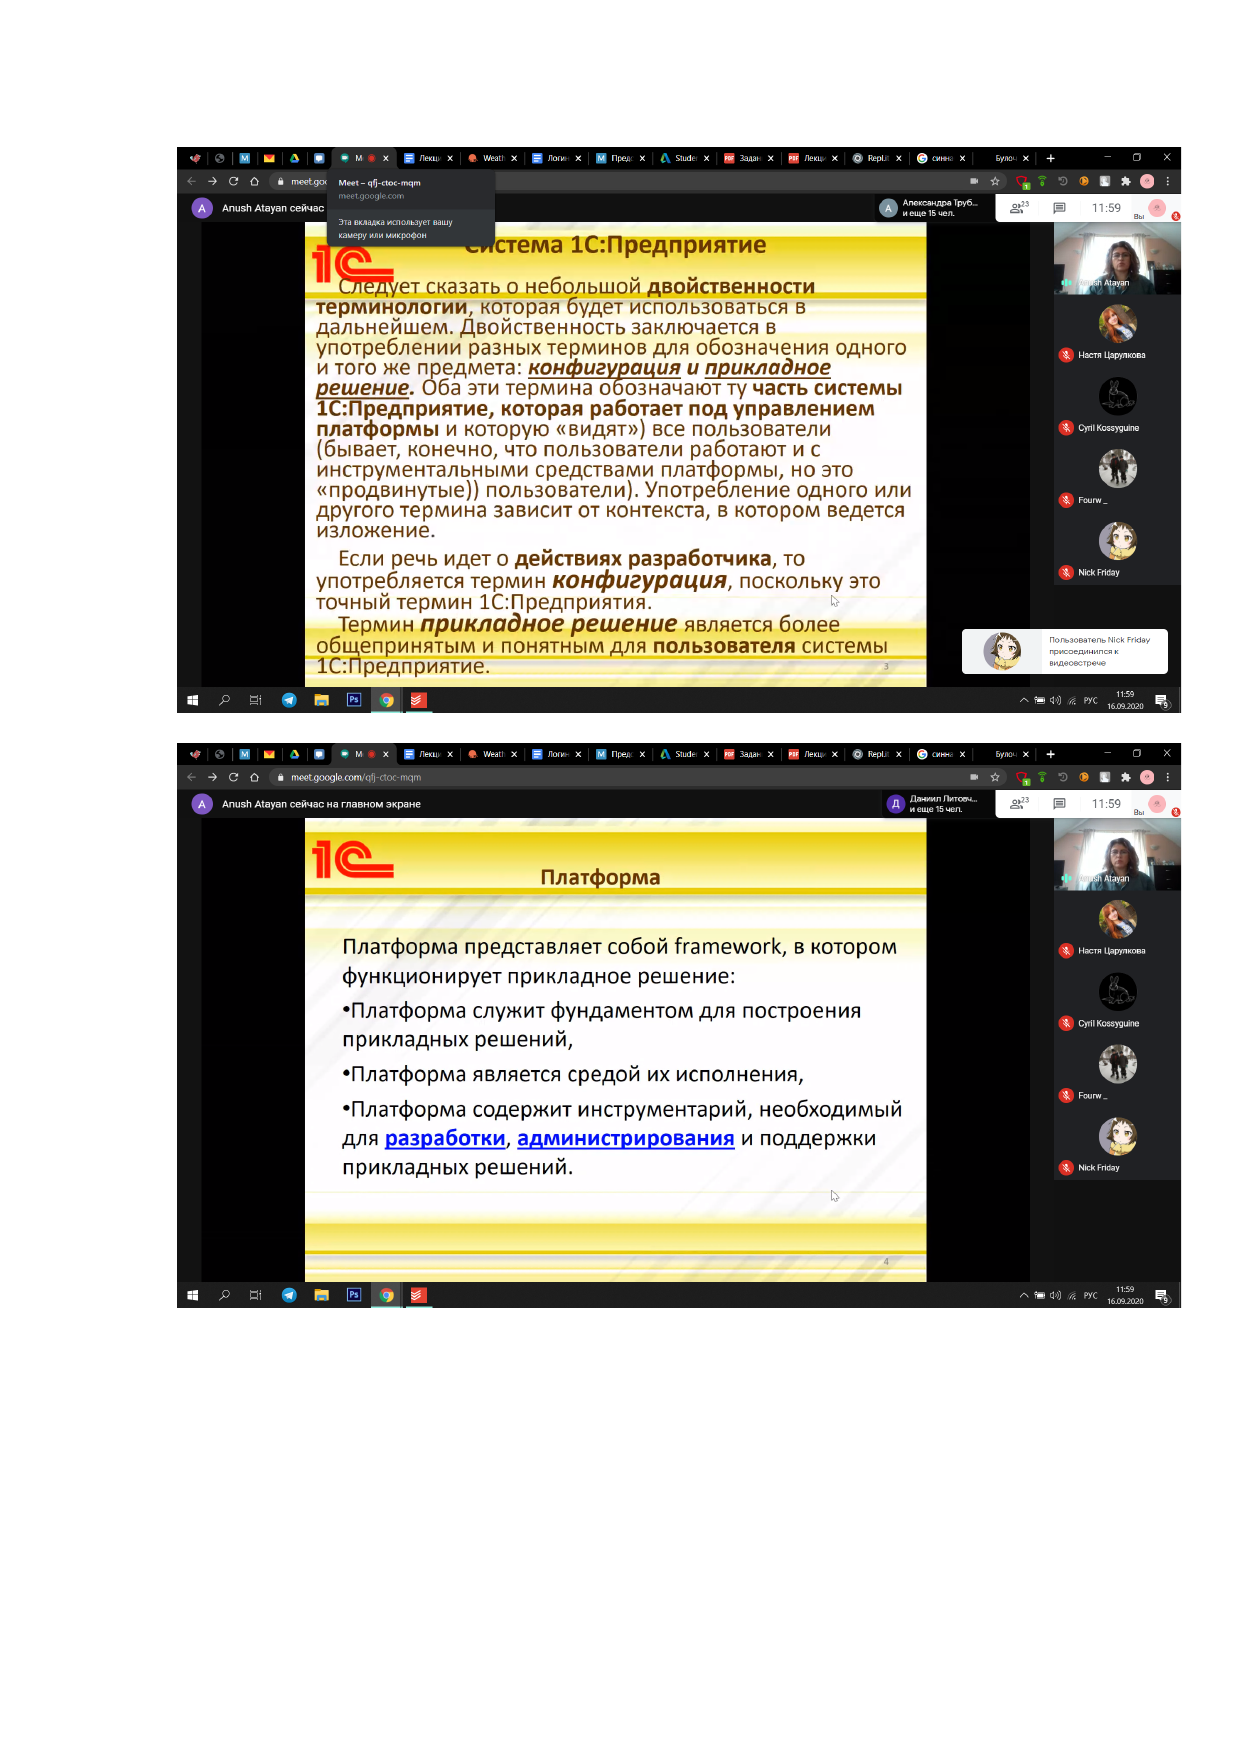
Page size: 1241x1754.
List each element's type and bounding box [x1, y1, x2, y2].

picture [177, 743, 1182, 1308]
picture [177, 147, 1182, 713]
